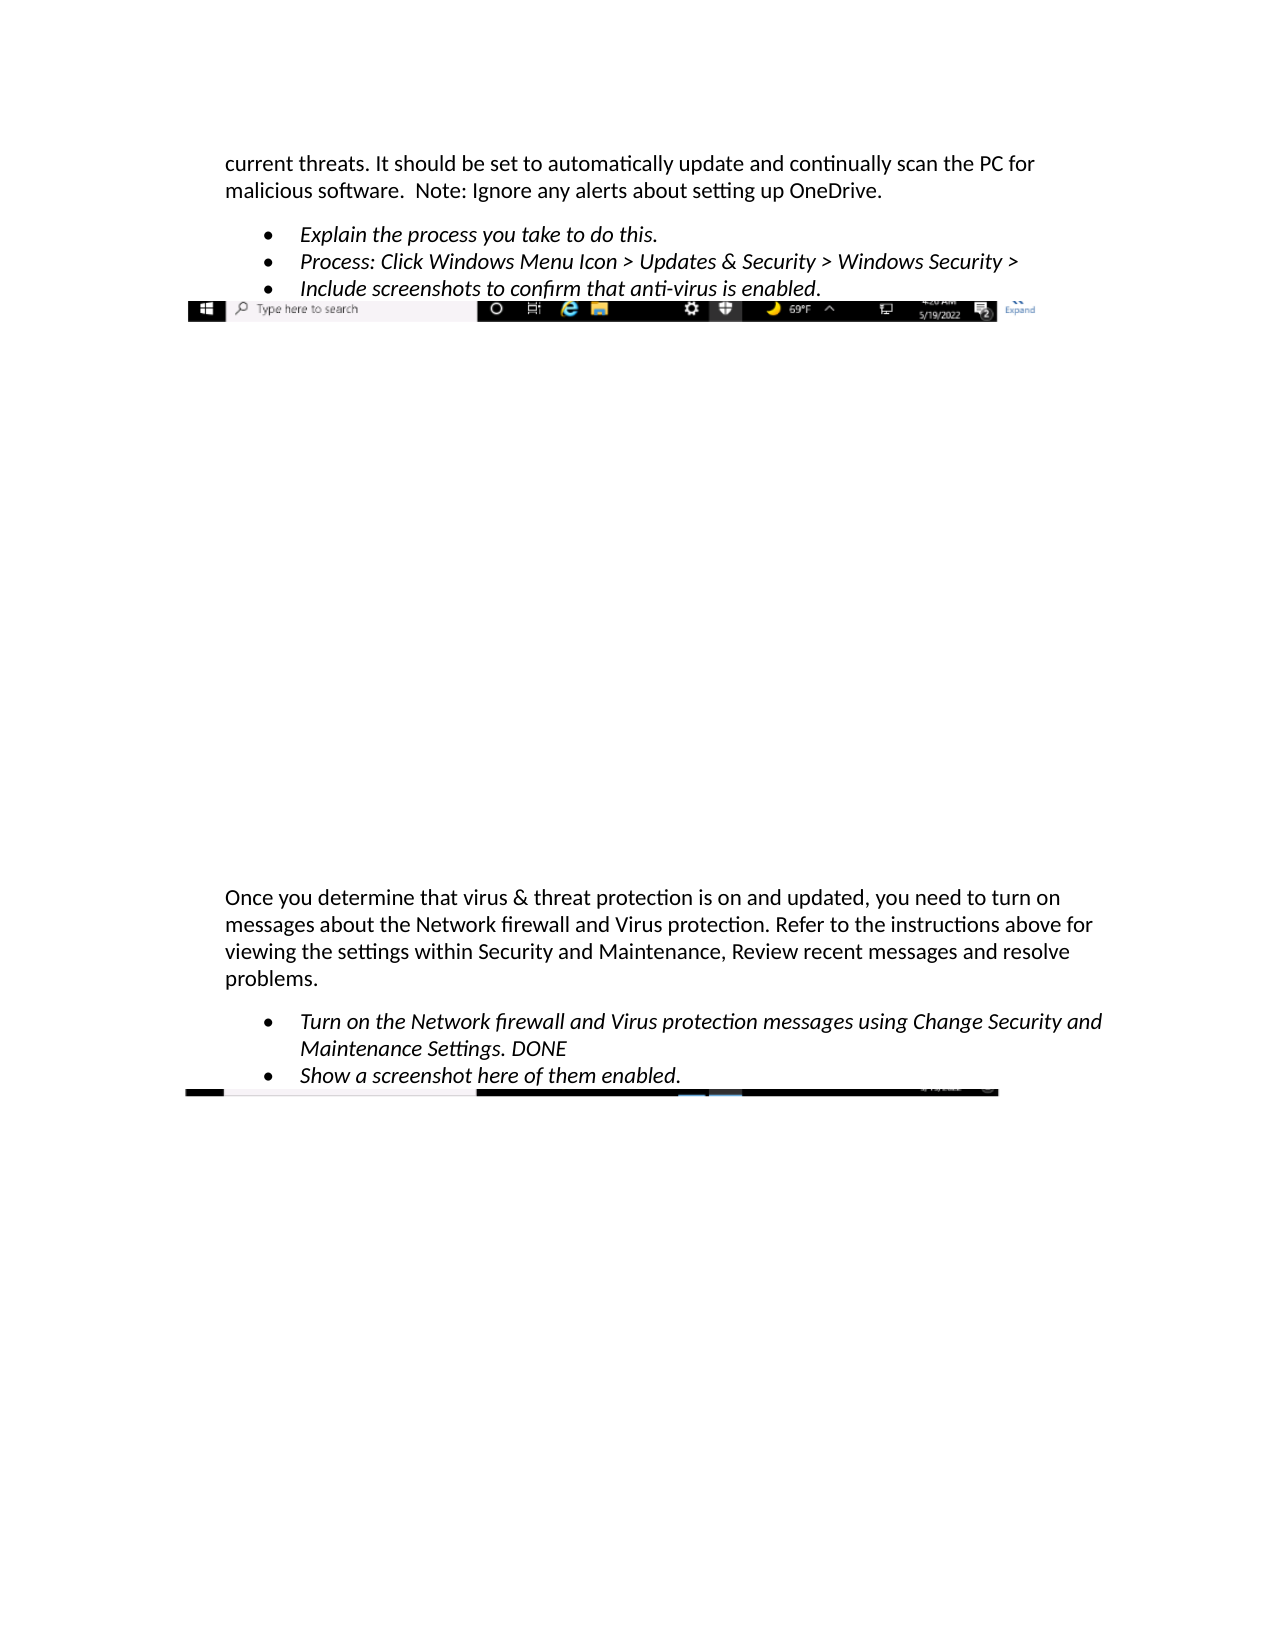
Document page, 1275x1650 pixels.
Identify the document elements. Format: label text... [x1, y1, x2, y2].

text Once you determine that virus & threat protection is on and updated, you need to turn on messages about the Network firewall and Virus protection. Refer to the instructions above for viewing the settings within Security and Maintenance, Review recent messages and resolve problems. [225, 884, 1125, 992]
list Process: Click Windows Menu Icon > Updates & Security > Windows Security > [262, 248, 1125, 274]
list Include screenshots to confirm that anti-virus is enabled. [262, 274, 1125, 302]
list Explain the process you take to do this. [262, 221, 1125, 248]
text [225, 150, 1125, 204]
list Turn on the Network firewall and Virus protection messages using Change Security and Maintenance Settings. DONE [262, 1008, 1125, 1062]
list Show a screenshot here of them enabled. [262, 1062, 1125, 1089]
